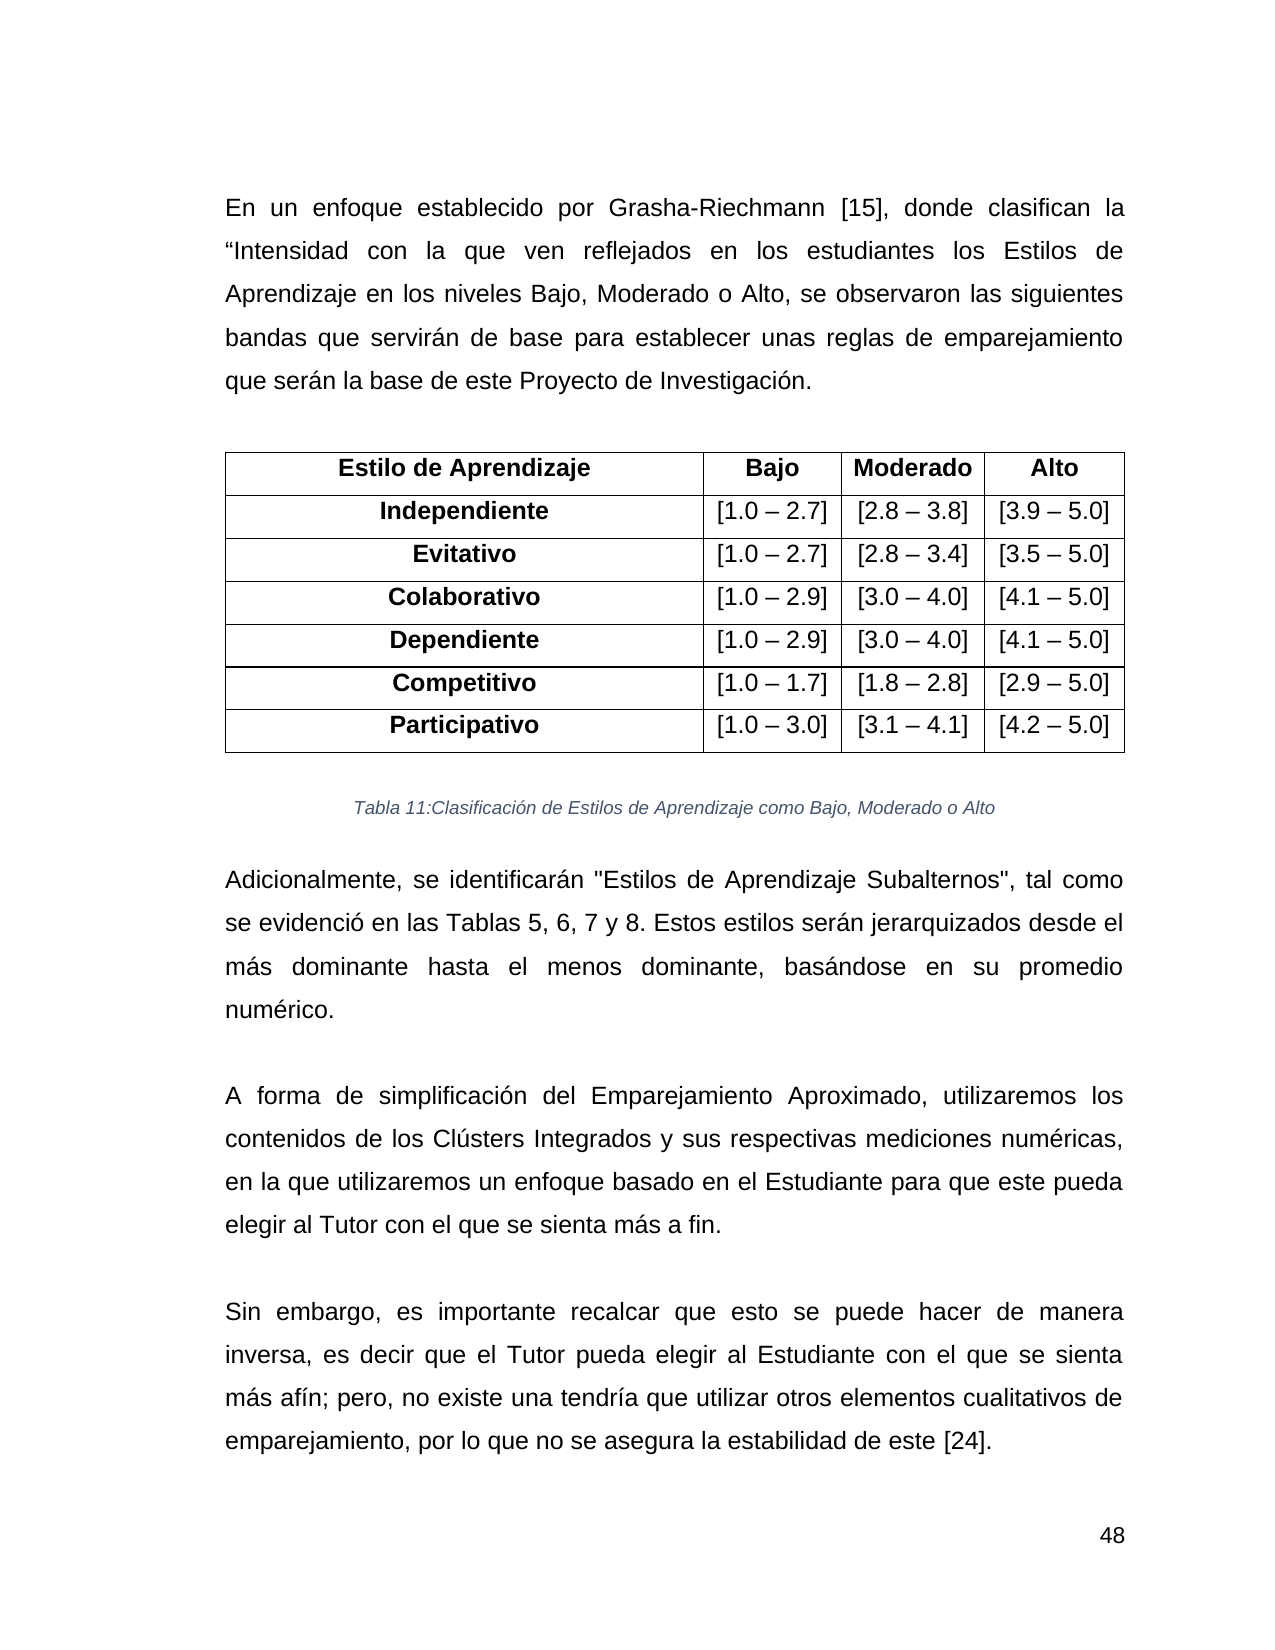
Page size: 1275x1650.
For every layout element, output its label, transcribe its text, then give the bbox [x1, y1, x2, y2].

table_cell Participativo [226, 710, 703, 752]
table_cell [3.5 – 5.0] [985, 539, 1124, 581]
table_cell [2.8 – 3.4] [842, 539, 984, 581]
table_header Bajo [704, 453, 841, 495]
table_cell [1.0 – 2.9] [704, 625, 841, 666]
text Sin embargo, es importante recalcar que esto se puede hacer de manera inversa, es decir que el Tutor pueda elegir al Estudiante con el que se sienta más afín; pero, no existe una tendría que utilizar otros elementos cualitativos de emparejamiento, por lo que no se asegura la estabilidad de este . [225, 1296, 1125, 1454]
text Tabla 11:Clasificación de Estilos de Aprendizaje como Bajo, Moderado o Alto [225, 796, 1125, 818]
text A forma de simplificación del Emparejamiento Aproximado, utilizaremos los contenidos de los Clústers Integrados y sus respectivas mediciones numéricas, en la que utilizaremos un enfoque basado en el Estudiante para que este pueda elegir al Tutor con el que se sienta más a fin. [225, 1081, 1125, 1239]
table_cell [2.8 – 3.8] [842, 496, 984, 538]
table_cell Colaborativo [226, 582, 703, 623]
table_header Alto [985, 453, 1124, 495]
table_cell [1.8 – 2.8] [842, 668, 984, 709]
table_header Estilo de Aprendizaje [226, 453, 703, 495]
table_cell [3.9 – 5.0] [985, 496, 1124, 538]
table_cell Independiente [226, 496, 703, 538]
table_cell [4.1 – 5.0] [985, 625, 1124, 666]
table_header Moderado [842, 453, 984, 495]
table_cell [1.0 – 3.0] [704, 710, 841, 752]
table_cell [4.1 – 5.0] [985, 582, 1124, 623]
table_cell [2.9 – 5.0] [985, 668, 1124, 709]
table_cell [1.0 – 2.9] [704, 582, 841, 623]
table_cell [4.2 – 5.0] [985, 710, 1124, 752]
table_cell Dependiente [226, 625, 703, 666]
table_cell [3.1 – 4.1] [842, 710, 984, 752]
table_cell [1.0 – 2.7] [704, 539, 841, 581]
table_cell Evitativo [226, 539, 703, 581]
text Adicionalmente, se identificarán "Estilos de Aprendizaje Subalternos", tal como se evidenció en las Tablas 5, 6, 7 y 8. Estos estilos serán jerarquizados desde el más dominante hasta el menos dominante, basándose en su promedio numérico. [225, 865, 1125, 1023]
table_cell [3.0 – 4.0] [842, 582, 984, 623]
table_cell Competitivo [226, 668, 703, 709]
table_cell [1.0 – 1.7] [704, 668, 841, 709]
table_cell [1.0 – 2.7] [704, 496, 841, 538]
table_cell [3.0 – 4.0] [842, 625, 984, 666]
text En un enfoque establecido por Grasha-Riechmann , donde clasifican la “Intensidad con la que ven reflejados en los estudiantes los Estilos de Aprendizaje en los niveles Bajo, Moderado o Alto, se observaron las siguientes bandas que servirán de base para establecer unas reglas de emparejamiento que serán la base de este Proyecto de Investigación. [225, 193, 1125, 394]
